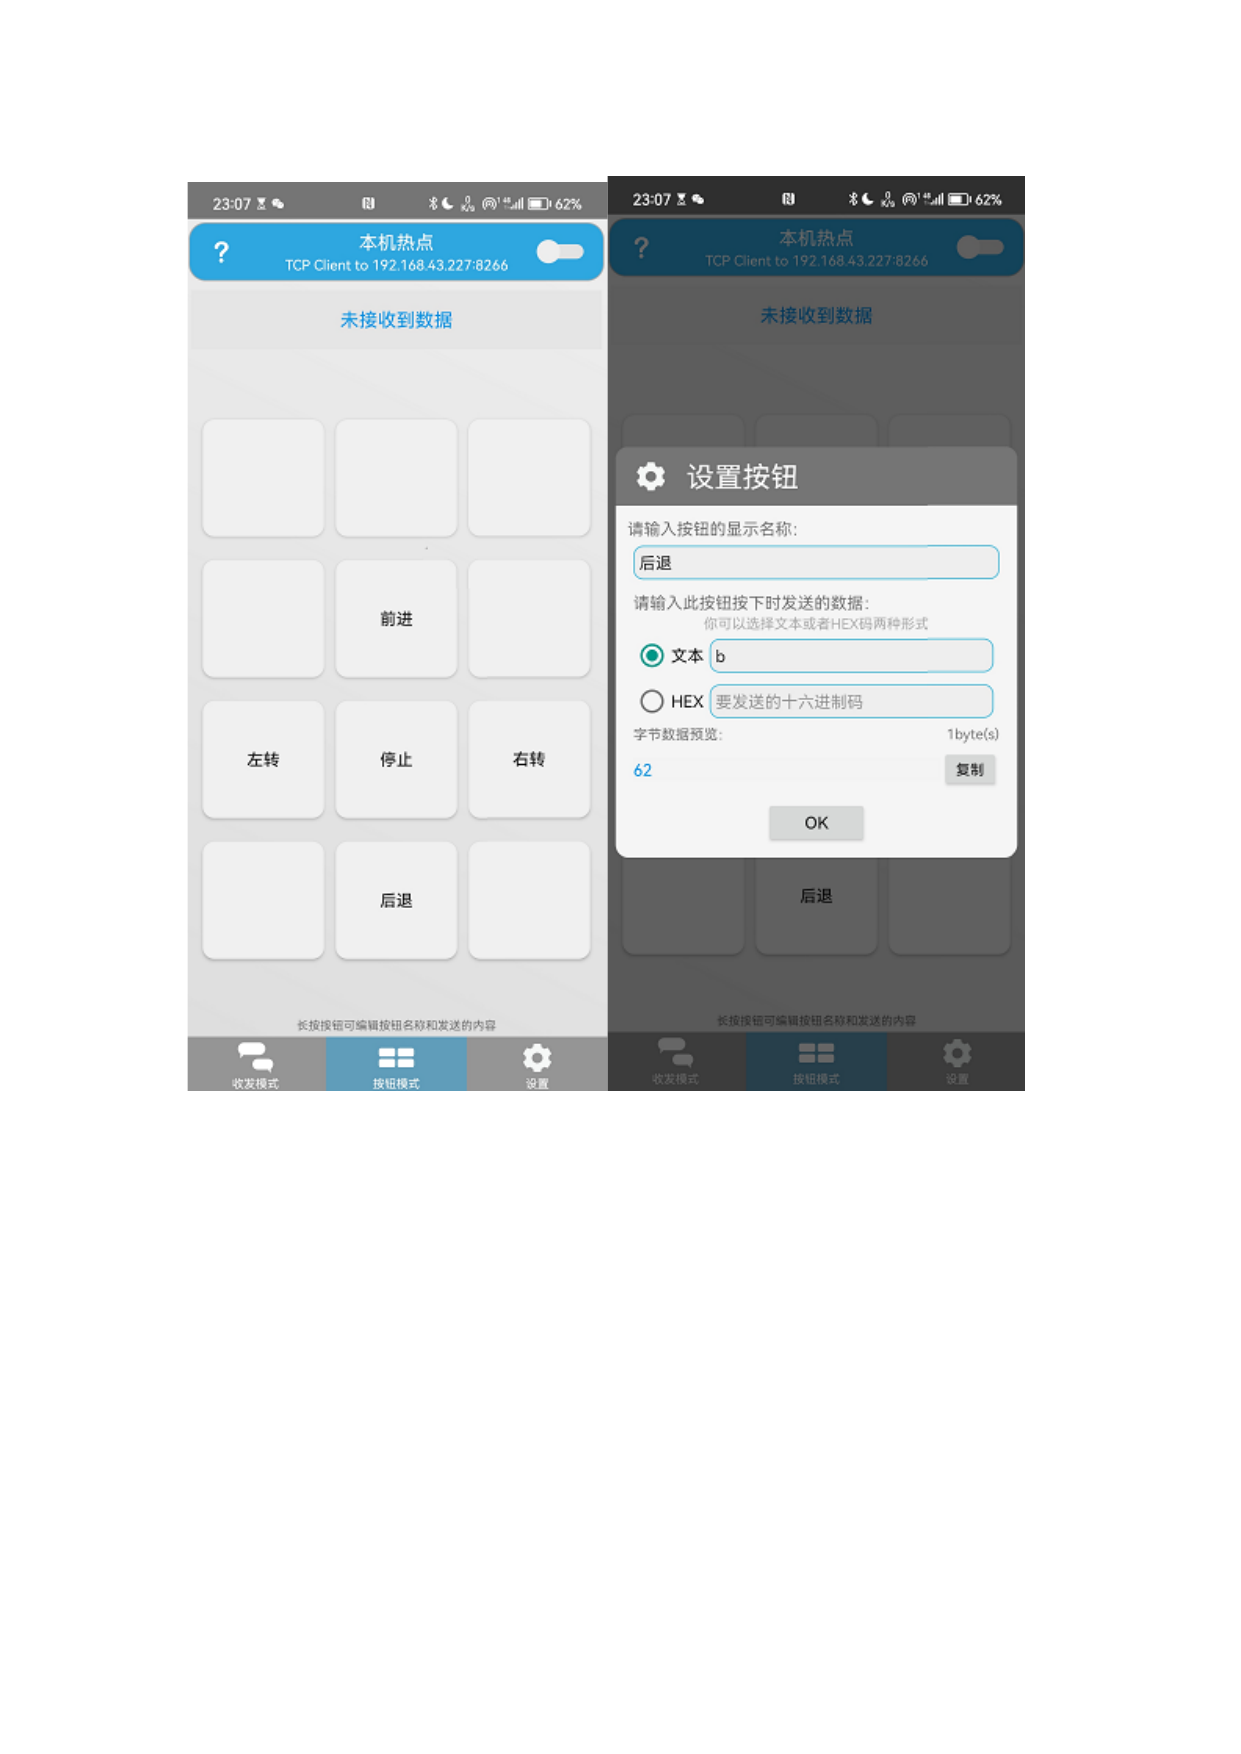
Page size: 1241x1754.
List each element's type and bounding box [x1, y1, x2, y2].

picture [187, 176, 1025, 1091]
